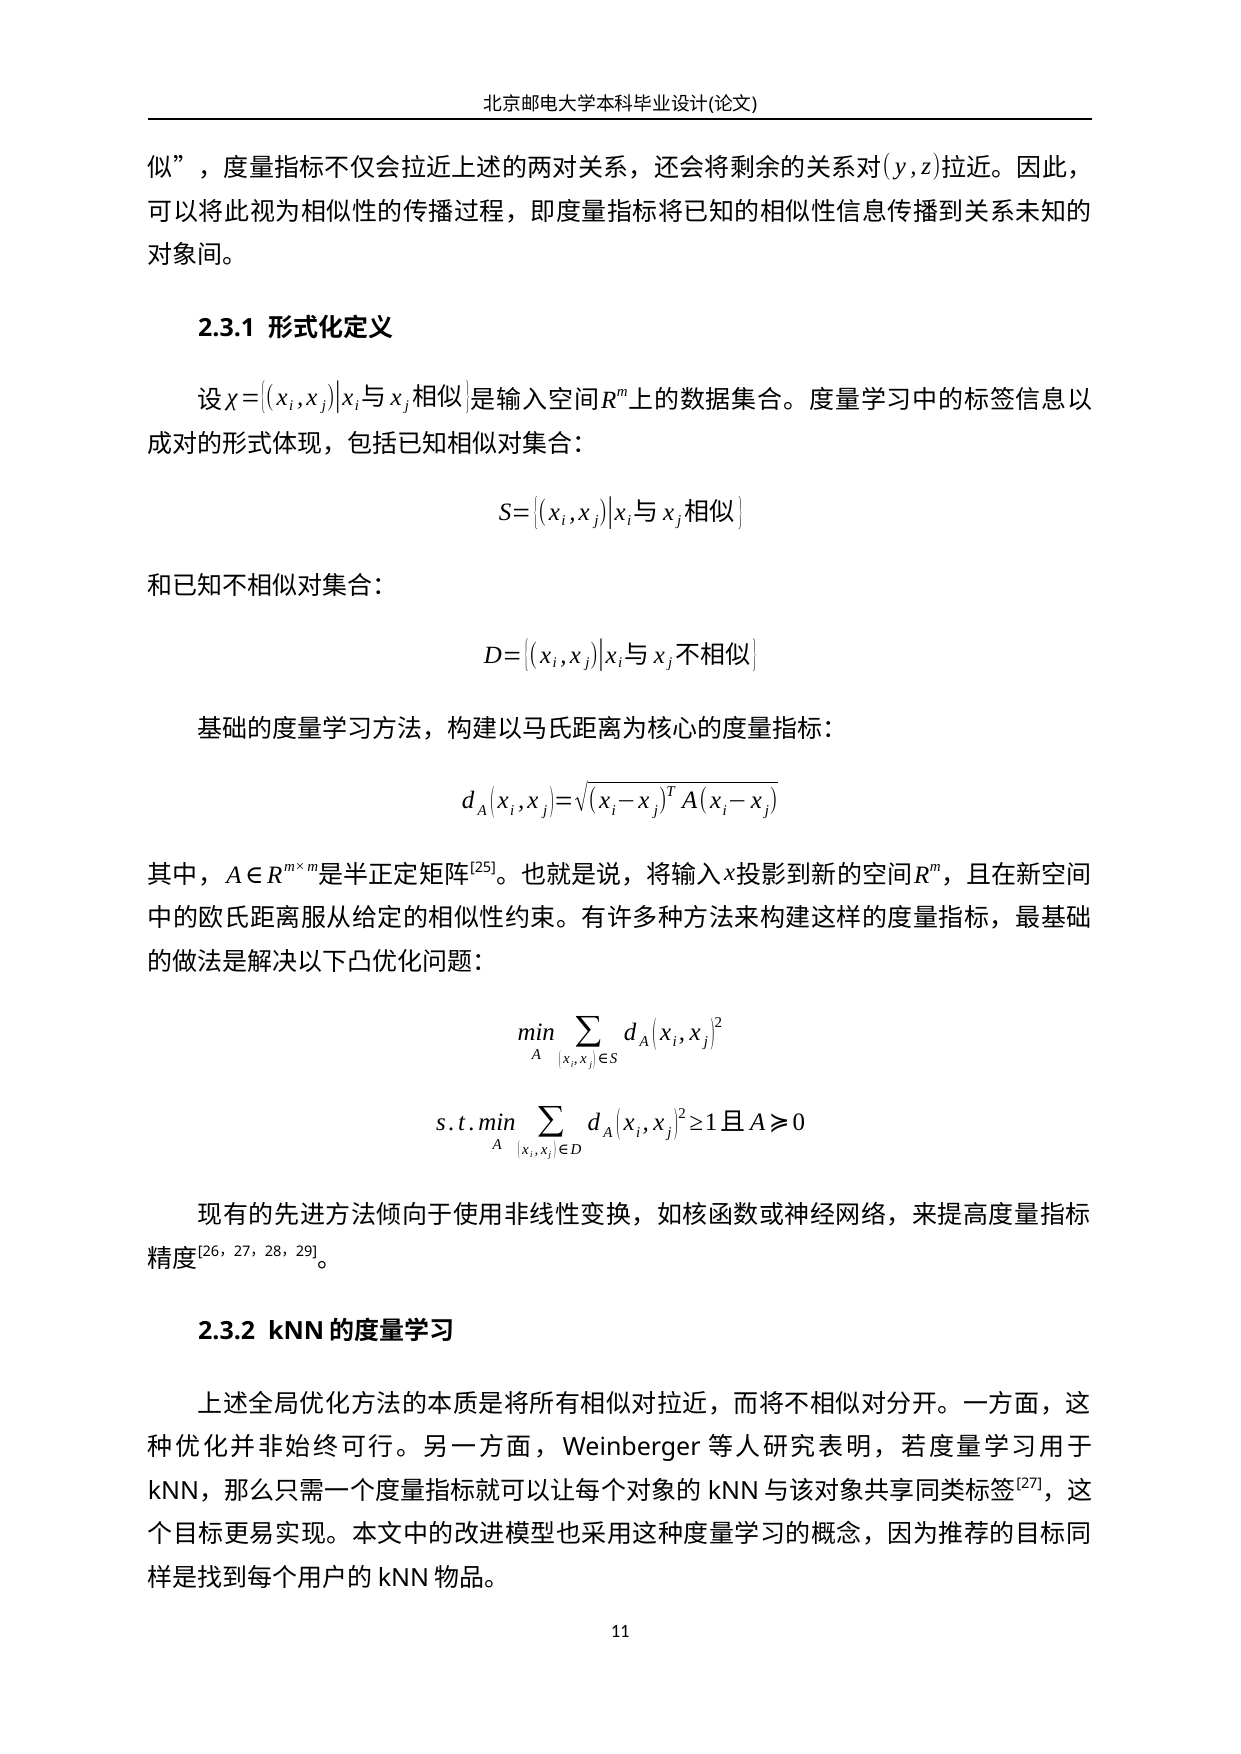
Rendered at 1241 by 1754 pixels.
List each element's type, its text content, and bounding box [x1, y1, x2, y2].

text 设是输入空间上的数据集合。度量学习中的标签信息以成对的形式体现，包括已知相似对集合： [148, 380, 1092, 459]
text 和已知不相似对集合： [148, 566, 1092, 602]
text 现有的先进方法倾向于使用非线性变换，如核函数或神经网络，来提高度量指标精度[26，27，28，29]。 [148, 1194, 1092, 1274]
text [148, 148, 1092, 271]
text 基础的度量学习方法，构建以马氏距离为核心的度量指标： [148, 708, 1092, 744]
text 上述全局优化方法的本质是将所有相似对拉近，而将不相似对分开。一方面，这种优化并非始终可行。另一方面，Weinberger等人研究表明，若度量学习用于kNN，那么只需一个度量指标就可以让每个对象的kNN与该对象共享同类标签[27]，这个目标更易实现。本文中的改进模型也采用这种度量学习的概念，因为推荐的目标同样是找到每个用户的kNN物品。 [148, 1383, 1092, 1593]
text 2.3.2 kNN的度量学习 [148, 1311, 1092, 1347]
text 其中，是半正定矩阵[25]。也就是说，将输入投影到新的空间，且在新空间中的欧氏距离服从给定的相似性约束。有许多种方法来构建这样的度量指标，最基础的做法是解决以下凸优化问题： [148, 854, 1092, 977]
text 2.3.1 形式化定义 [148, 307, 1092, 343]
